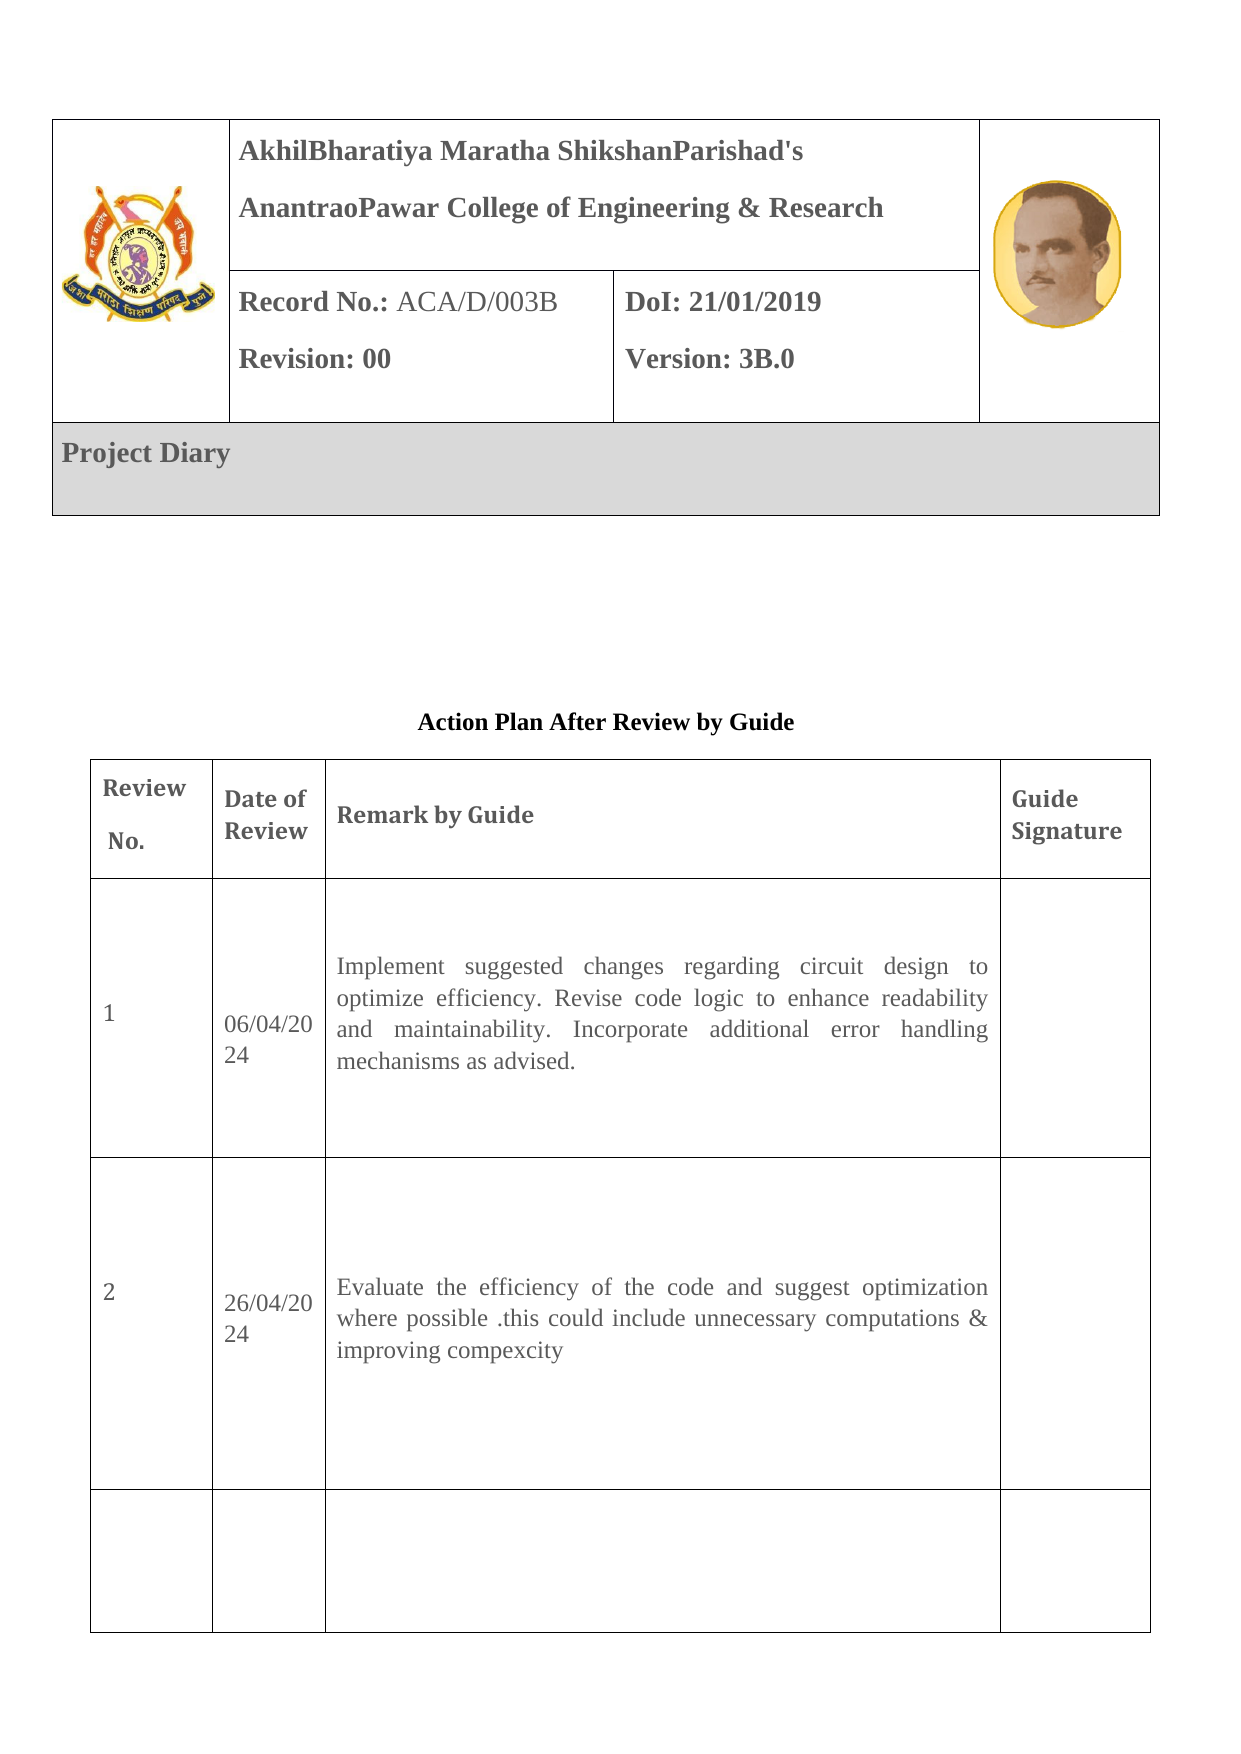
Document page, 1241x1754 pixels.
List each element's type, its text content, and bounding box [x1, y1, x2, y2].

table_cell Implement suggested changes regarding circuit design to optimize efficiency. Revise code logic to enhance readability and maintainability. Incorporate additional error handling mechanisms as advised. [326, 879, 1000, 1157]
table_cell Evaluate the efficiency of the code and suggest optimization where possible .this could include unnecessary computations & improving compexcity [326, 1158, 1000, 1488]
table_cell 2 [91, 1158, 212, 1488]
table_cell 1 [91, 879, 212, 1157]
table_cell 3 [91, 1490, 212, 1632]
text Action Plan After Review by Guide [112, 707, 1099, 736]
table_cell 06/04/2024 [213, 879, 325, 1157]
table_header Date of Review [213, 760, 325, 878]
picture [61, 186, 215, 322]
table_cell [1001, 1490, 1150, 1632]
table_header Remark by Guide [326, 760, 1000, 878]
table_cell 26/04/2024 [213, 1158, 325, 1488]
table_header Review No. [91, 760, 212, 878]
table_cell [1001, 1158, 1150, 1488]
table_header Guide Signature [1001, 760, 1150, 878]
picture [988, 176, 1124, 332]
table_cell [1001, 879, 1150, 1157]
table_cell [326, 1490, 1000, 1632]
table_cell [213, 1490, 325, 1632]
